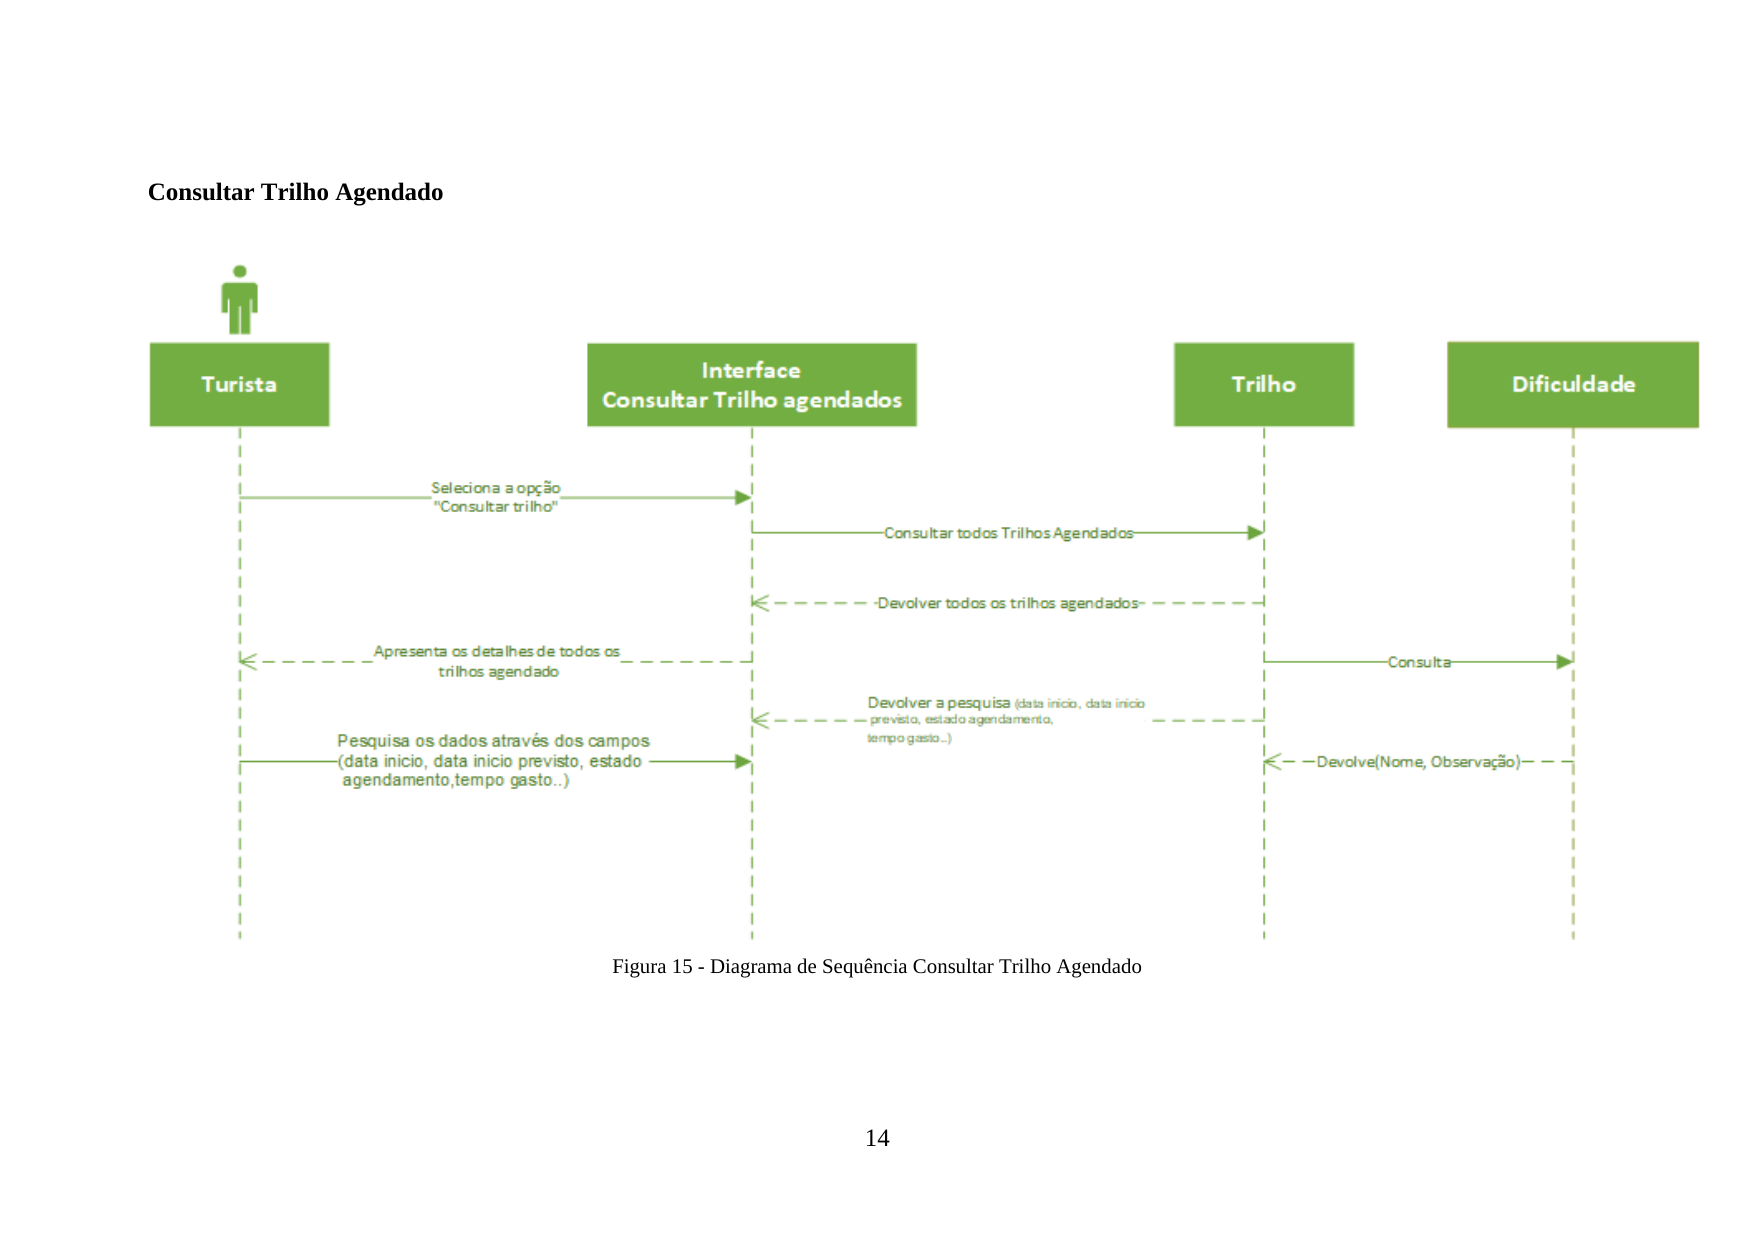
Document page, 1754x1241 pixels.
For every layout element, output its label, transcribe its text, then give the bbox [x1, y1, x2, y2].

text Figura 15 - Diagrama de Sequência Consultar Trilho Agendado [148, 954, 1606, 978]
picture [147, 263, 1701, 940]
text Consultar Trilho Agendado [148, 177, 1606, 206]
